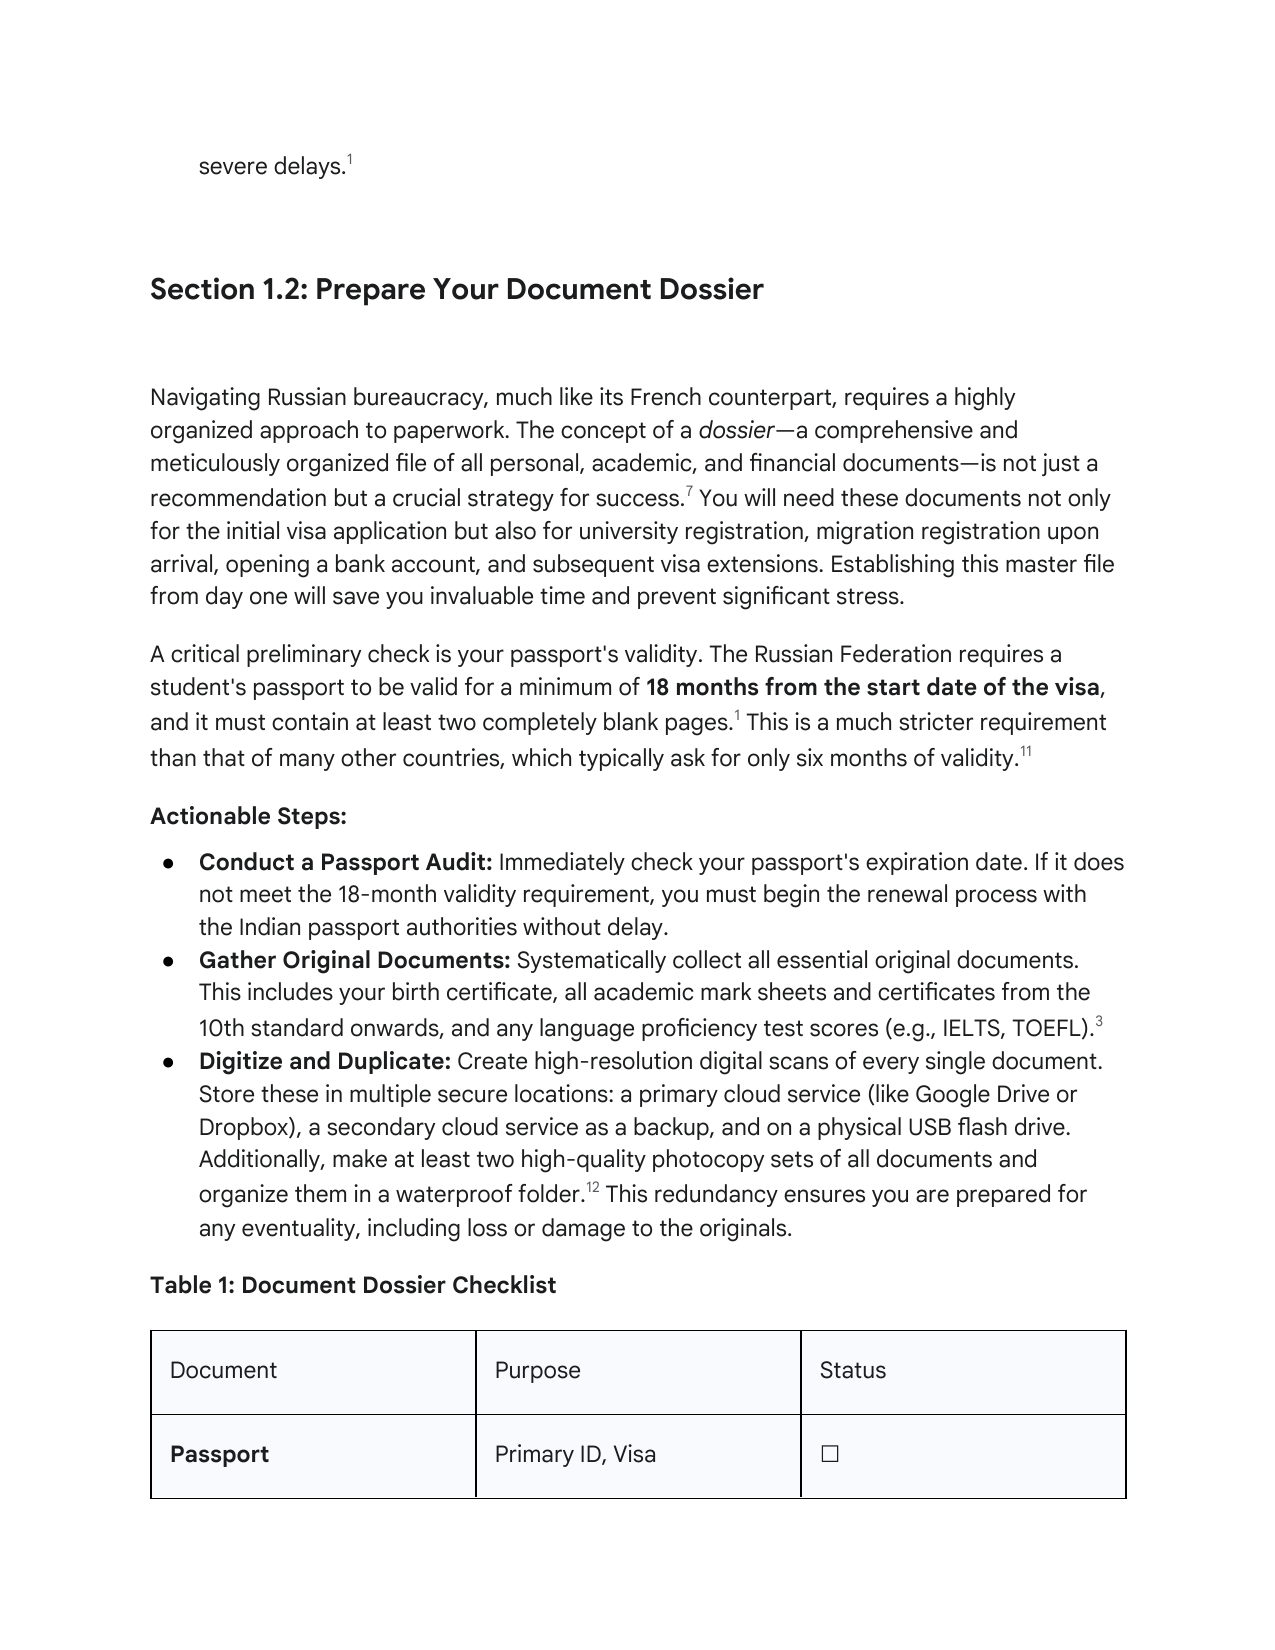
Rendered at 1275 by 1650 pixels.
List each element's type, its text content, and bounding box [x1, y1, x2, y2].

list Digitize and Duplicate: Create high-resolution digital scans of every single document. Store these in multiple secure locations: a primary cloud service (like Google Drive or Dropbox), a secondary cloud service as a backup, and on a physical USB flash drive. Additionally, make at least two high-quality photocopy sets of all documents and organize them in a waterproof folder.12 This redundancy ensures you are prepared for any eventuality, including loss or damage to the originals. [161, 1047, 1125, 1243]
table_header Purpose [477, 1331, 800, 1413]
text Table 1: Document Dossier Checklist [150, 1272, 1125, 1301]
table_header Document [152, 1331, 475, 1413]
table_header Status [802, 1331, 1125, 1413]
text Navigating Russian bureaucracy, much like its French counterpart, requires a highly organized approach to paperwork. The concept of a dossier—a comprehensive and meticulously organized file of all personal, academic, and financial documents—is not just a recommendation but a crucial strategy for success.7 You will need these documents not only for the initial visa application but also for university registration, migration registration upon arrival, opening a bank account, and subsequent visa extensions. Establishing this master file from day one will save you invaluable time and prevent significant stress. [150, 383, 1125, 611]
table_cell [477, 1415, 800, 1497]
text A critical preliminary check is your passport's validity. The Russian Federation requires a student's passport to be valid for a minimum of 18 months from the start date of the visa, and it must contain at least two completely blank pages.1 This is a much stricter requirement than that of many other countries, which typically ask for only six months of validity.11 [150, 640, 1125, 773]
subtitle Section 1.2: Prepare Your Document Dossier [150, 271, 1125, 308]
list Conduct a Passport Audit: Immediately check your passport's expiration date. If it does not meet the 18-month validity requirement, you must begin the renewal process with the Indian passport authorities without delay. [161, 848, 1125, 942]
list Gather Original Documents: Systematically collect all essential original documents. This includes your birth certificate, all academic mark sheets and certificates from the 10th standard onwards, and any language proficiency test scores (e.g., IELTS, TOEFL).3 [161, 946, 1125, 1043]
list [161, 150, 1125, 181]
text Actionable Steps: [150, 803, 1125, 831]
table_cell ☐ [802, 1415, 1125, 1497]
table_cell Passport [152, 1415, 475, 1497]
